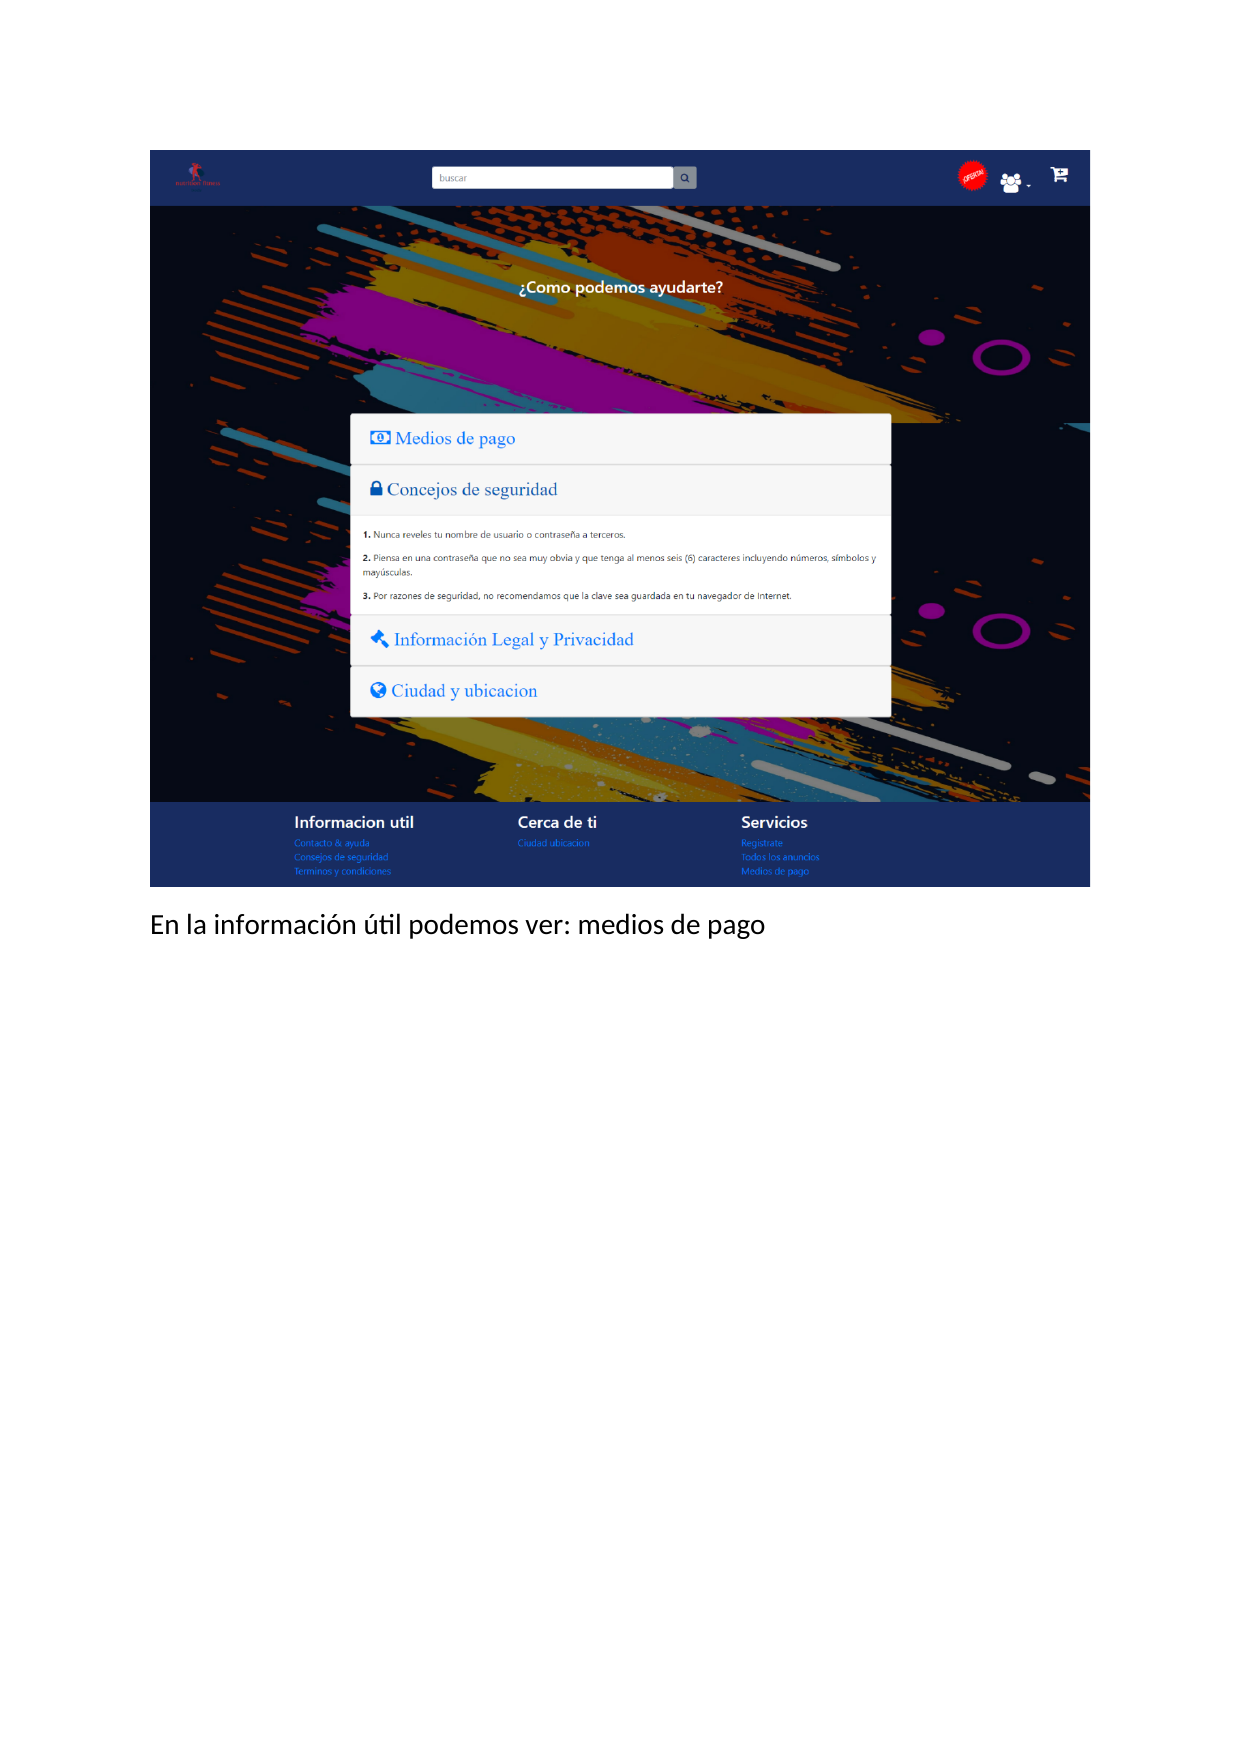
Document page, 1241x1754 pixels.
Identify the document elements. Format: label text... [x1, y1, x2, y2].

picture [150, 150, 1091, 887]
text En la información útil podemos ver: medios de pago [150, 906, 1090, 941]
